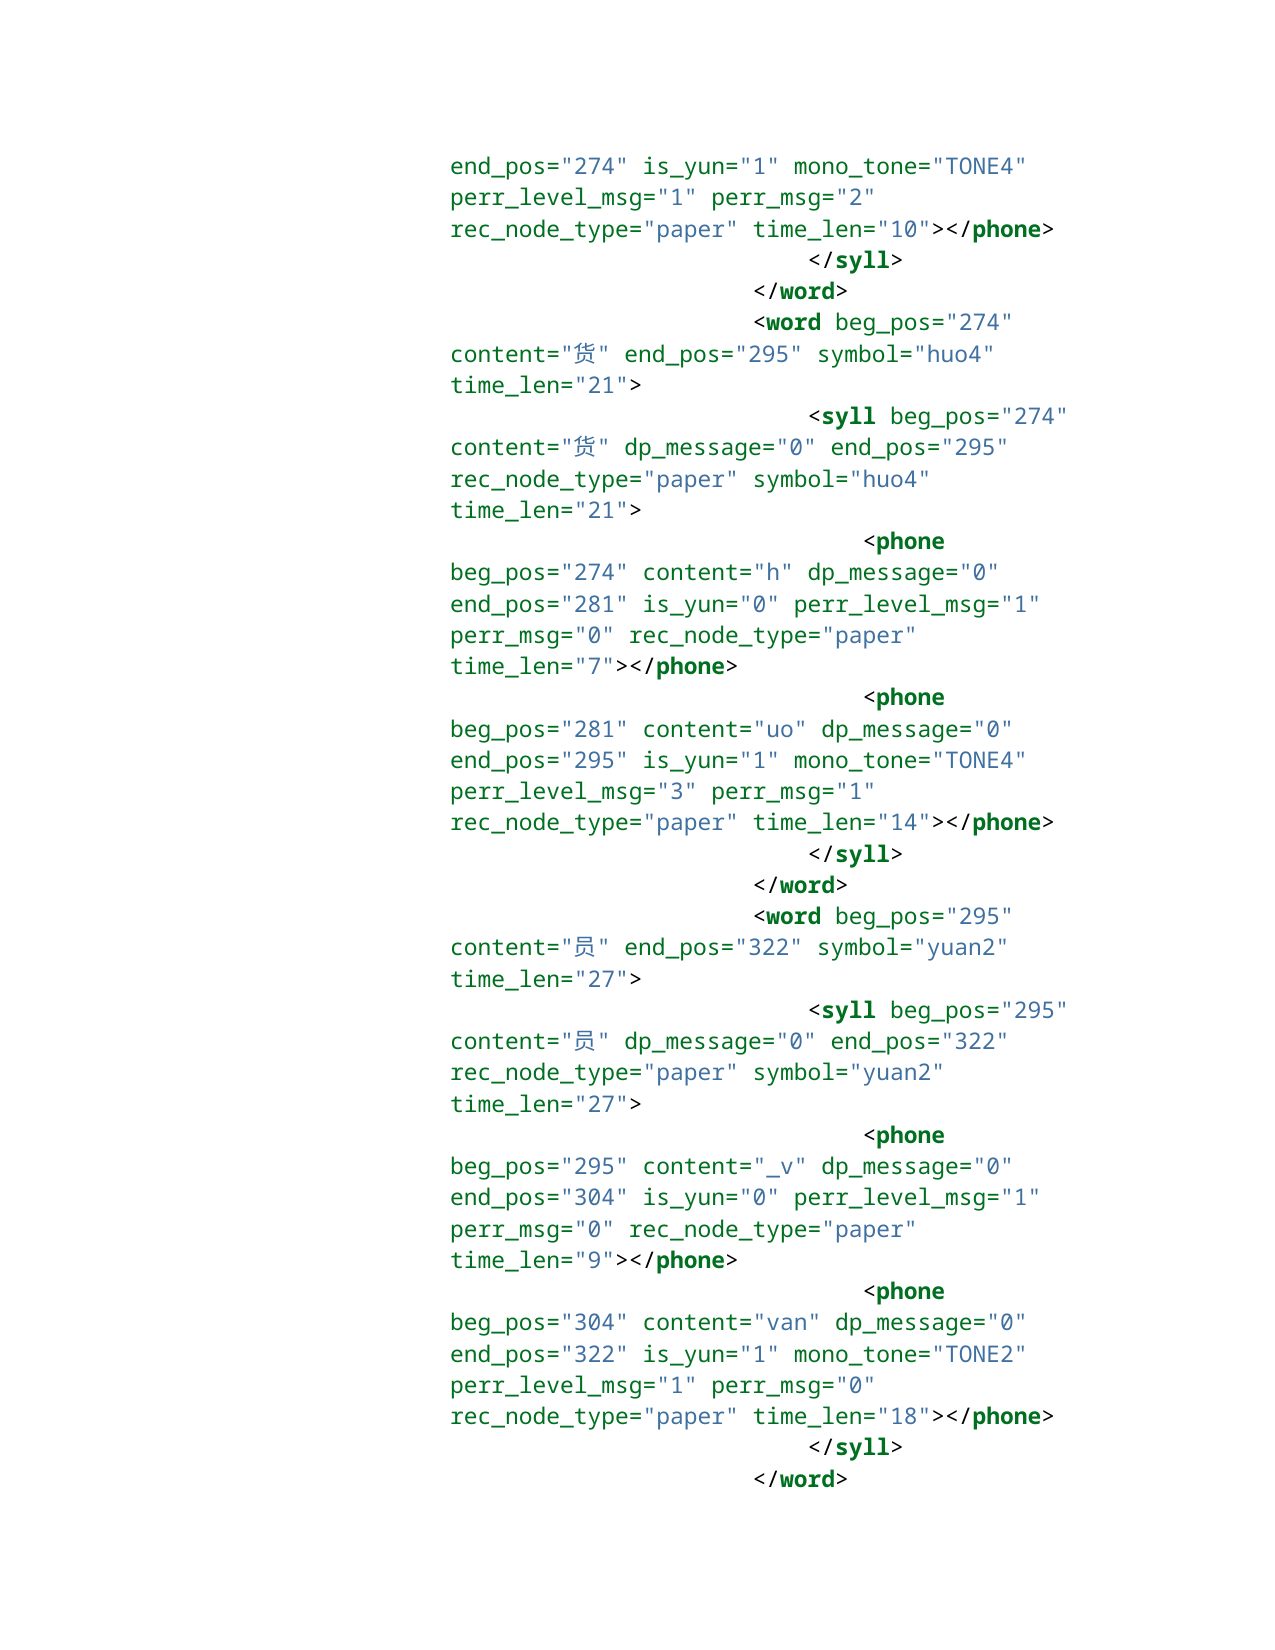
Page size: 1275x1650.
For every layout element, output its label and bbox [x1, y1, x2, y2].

list [400, 150, 1125, 1494]
